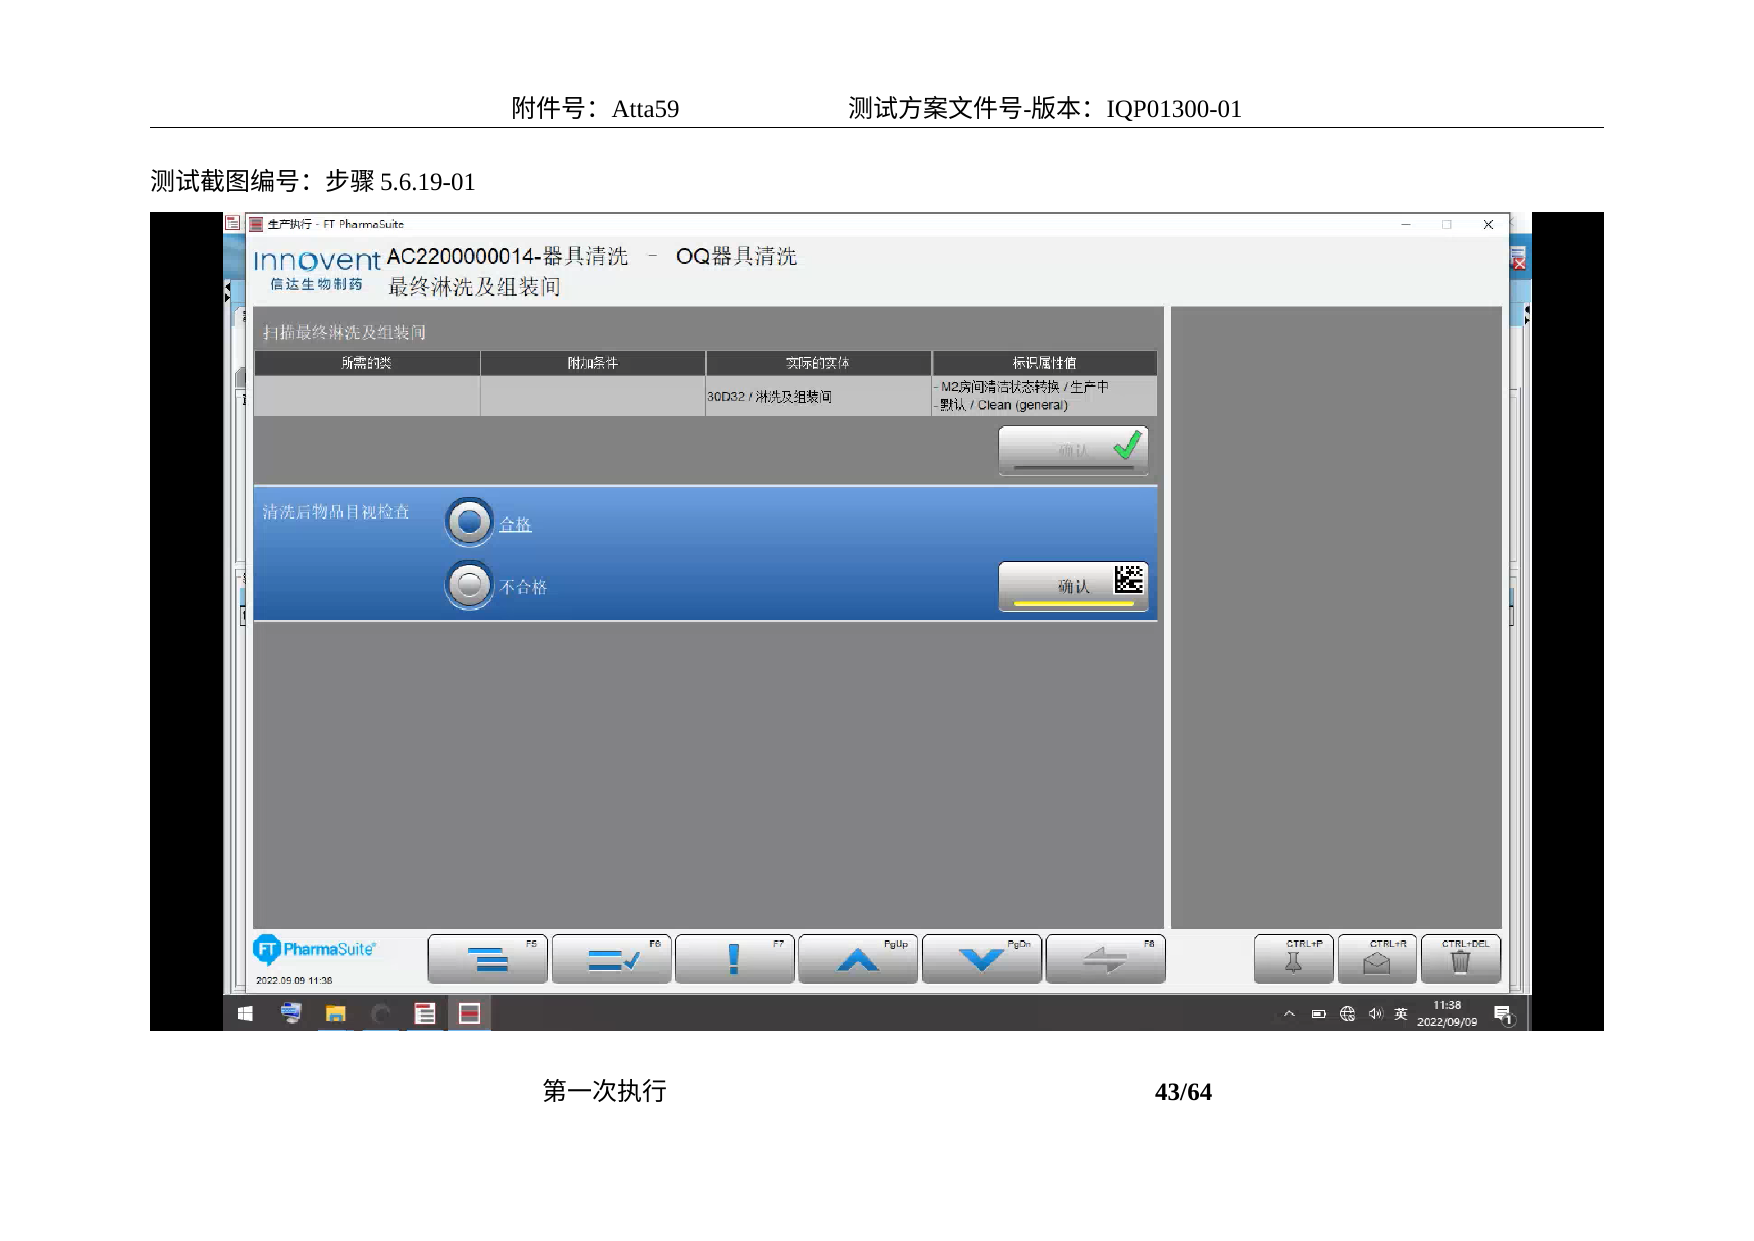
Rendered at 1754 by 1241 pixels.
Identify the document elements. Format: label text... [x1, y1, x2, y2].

text 测试截图编号：步骤5.6.19-01 [150, 147, 1604, 212]
picture [150, 212, 1604, 1031]
